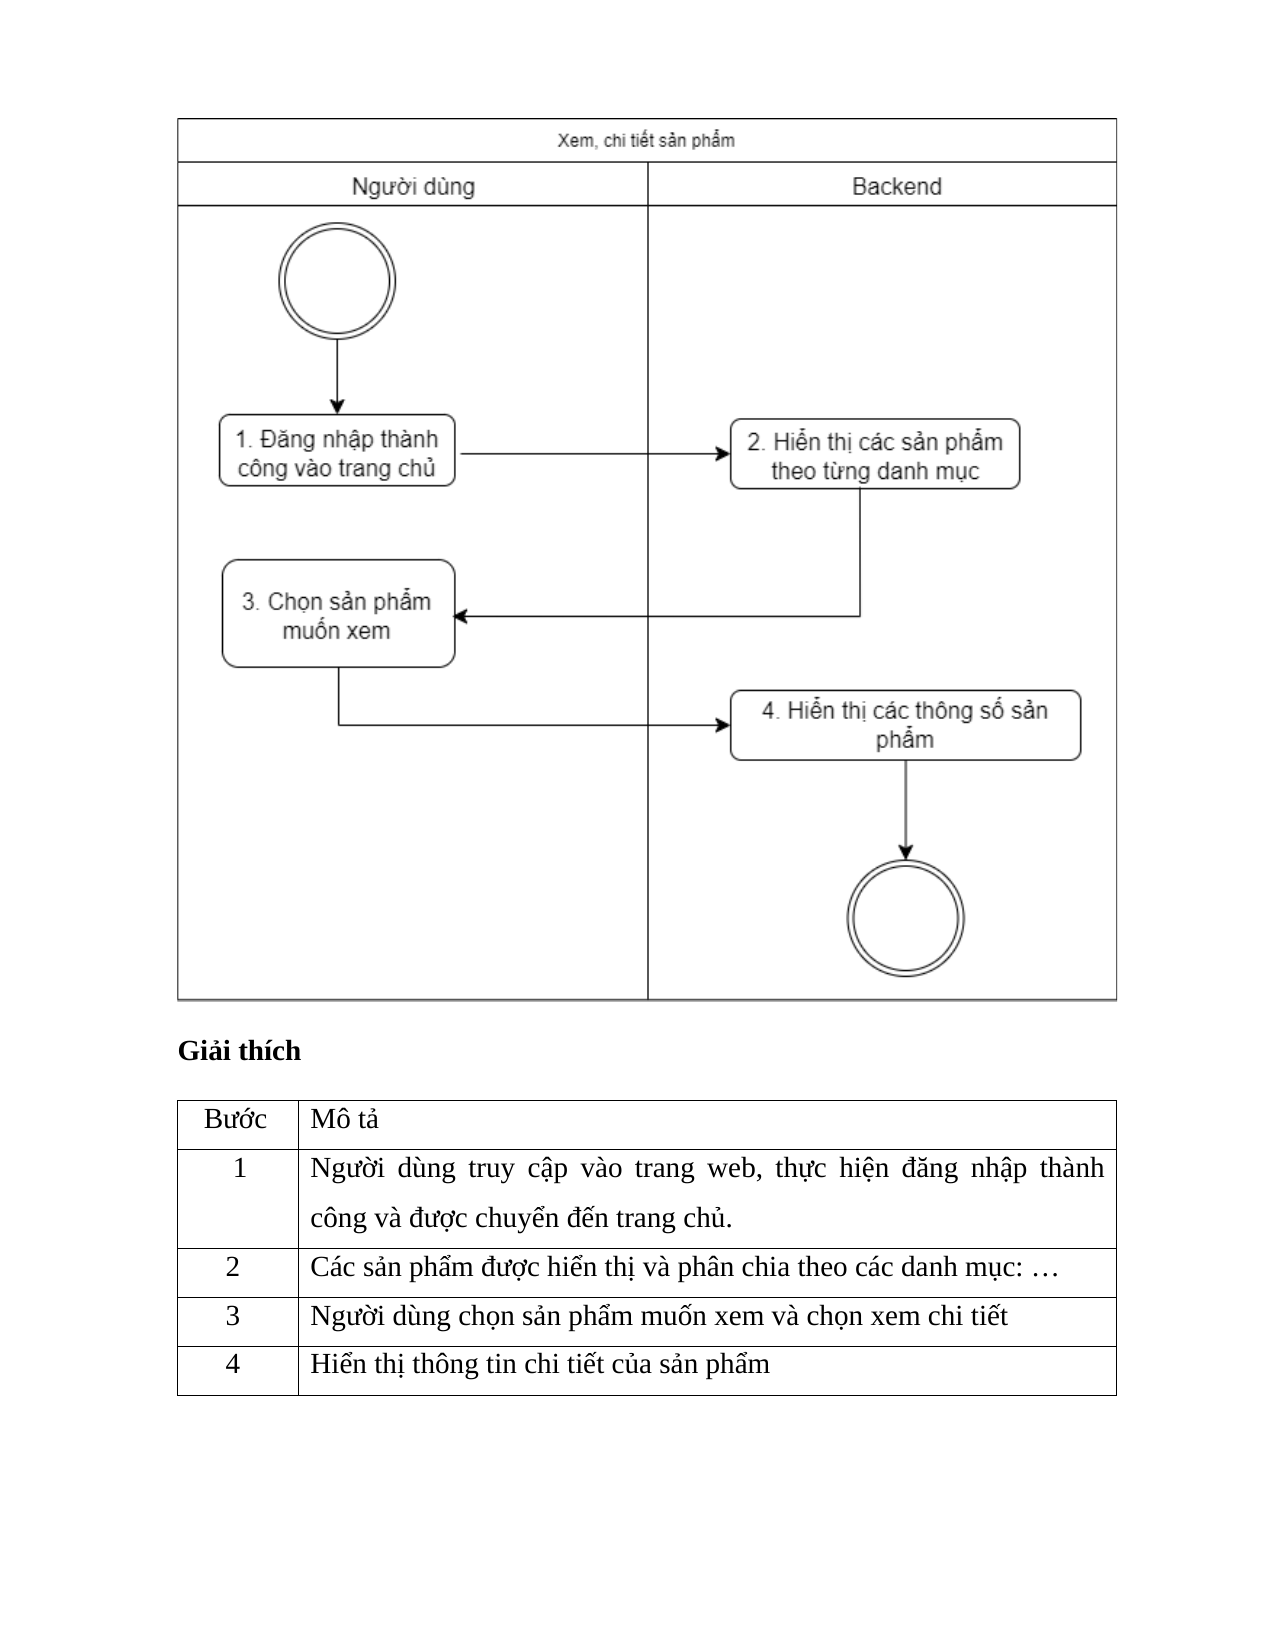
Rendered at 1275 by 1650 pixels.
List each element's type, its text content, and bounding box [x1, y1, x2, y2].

text Giải thích [177, 1033, 1157, 1066]
table_cell Các sản phẩm được hiển thị và phân chia theo các danh mục: … [299, 1249, 1116, 1297]
table_cell 1 [178, 1150, 298, 1248]
picture [177, 118, 1118, 1002]
table_header Bước [178, 1101, 298, 1149]
table_header Mô tả [299, 1101, 1116, 1149]
table_cell Người dùng chọn sản phẩm muốn xem và chọn xem chi tiết [299, 1298, 1116, 1346]
table_cell Người dùng truy cập vào trang web, thực hiện đăng nhập thành công và được chuyển đến trang chủ. [299, 1150, 1116, 1248]
table_cell 2 [178, 1249, 298, 1297]
table_cell Hiển thị thông tin chi tiết của sản phẩm [299, 1347, 1116, 1394]
table_cell 4 [178, 1347, 298, 1394]
table_cell 3 [178, 1298, 298, 1346]
